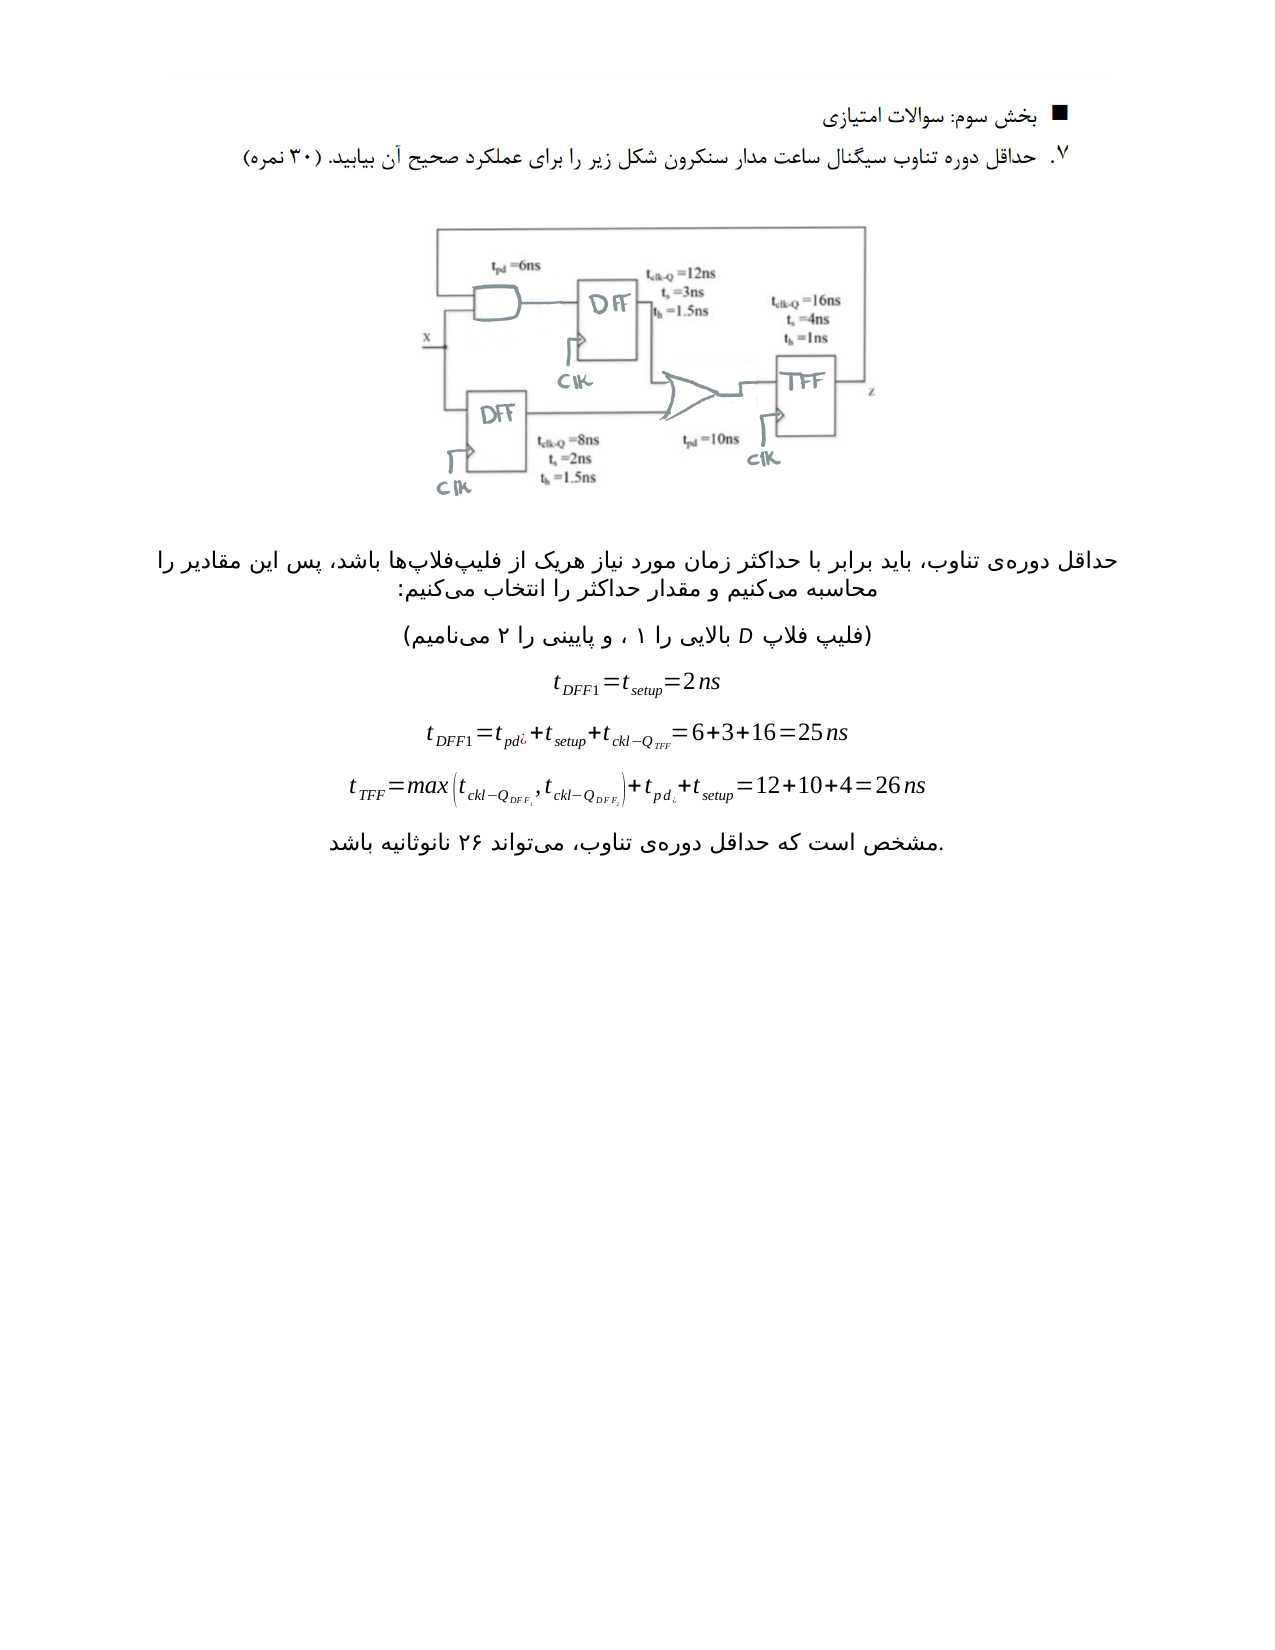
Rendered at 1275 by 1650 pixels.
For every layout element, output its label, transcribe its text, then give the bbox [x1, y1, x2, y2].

text مشخص است که حداقل دوره‌ی تناوب، می‌تواند ۲۶ نانوثانیه باشد. [150, 828, 1125, 856]
picture [168, 73, 1107, 528]
text حداقل دوره‌ی تناوب، باید برابر با حداکثر زمان مورد نیاز هریک از فلیپ‌فلاپ‌ها باشد، پس این مقادیر را محاسبه می‌کنیم و مقدار حداکثر را انتخاب می‌کنیم: [150, 547, 1125, 602]
text (فلیپ فلاپ D بالایی را ۱ ، و پایینی را ۲ می‌نامیم) [150, 621, 1125, 649]
